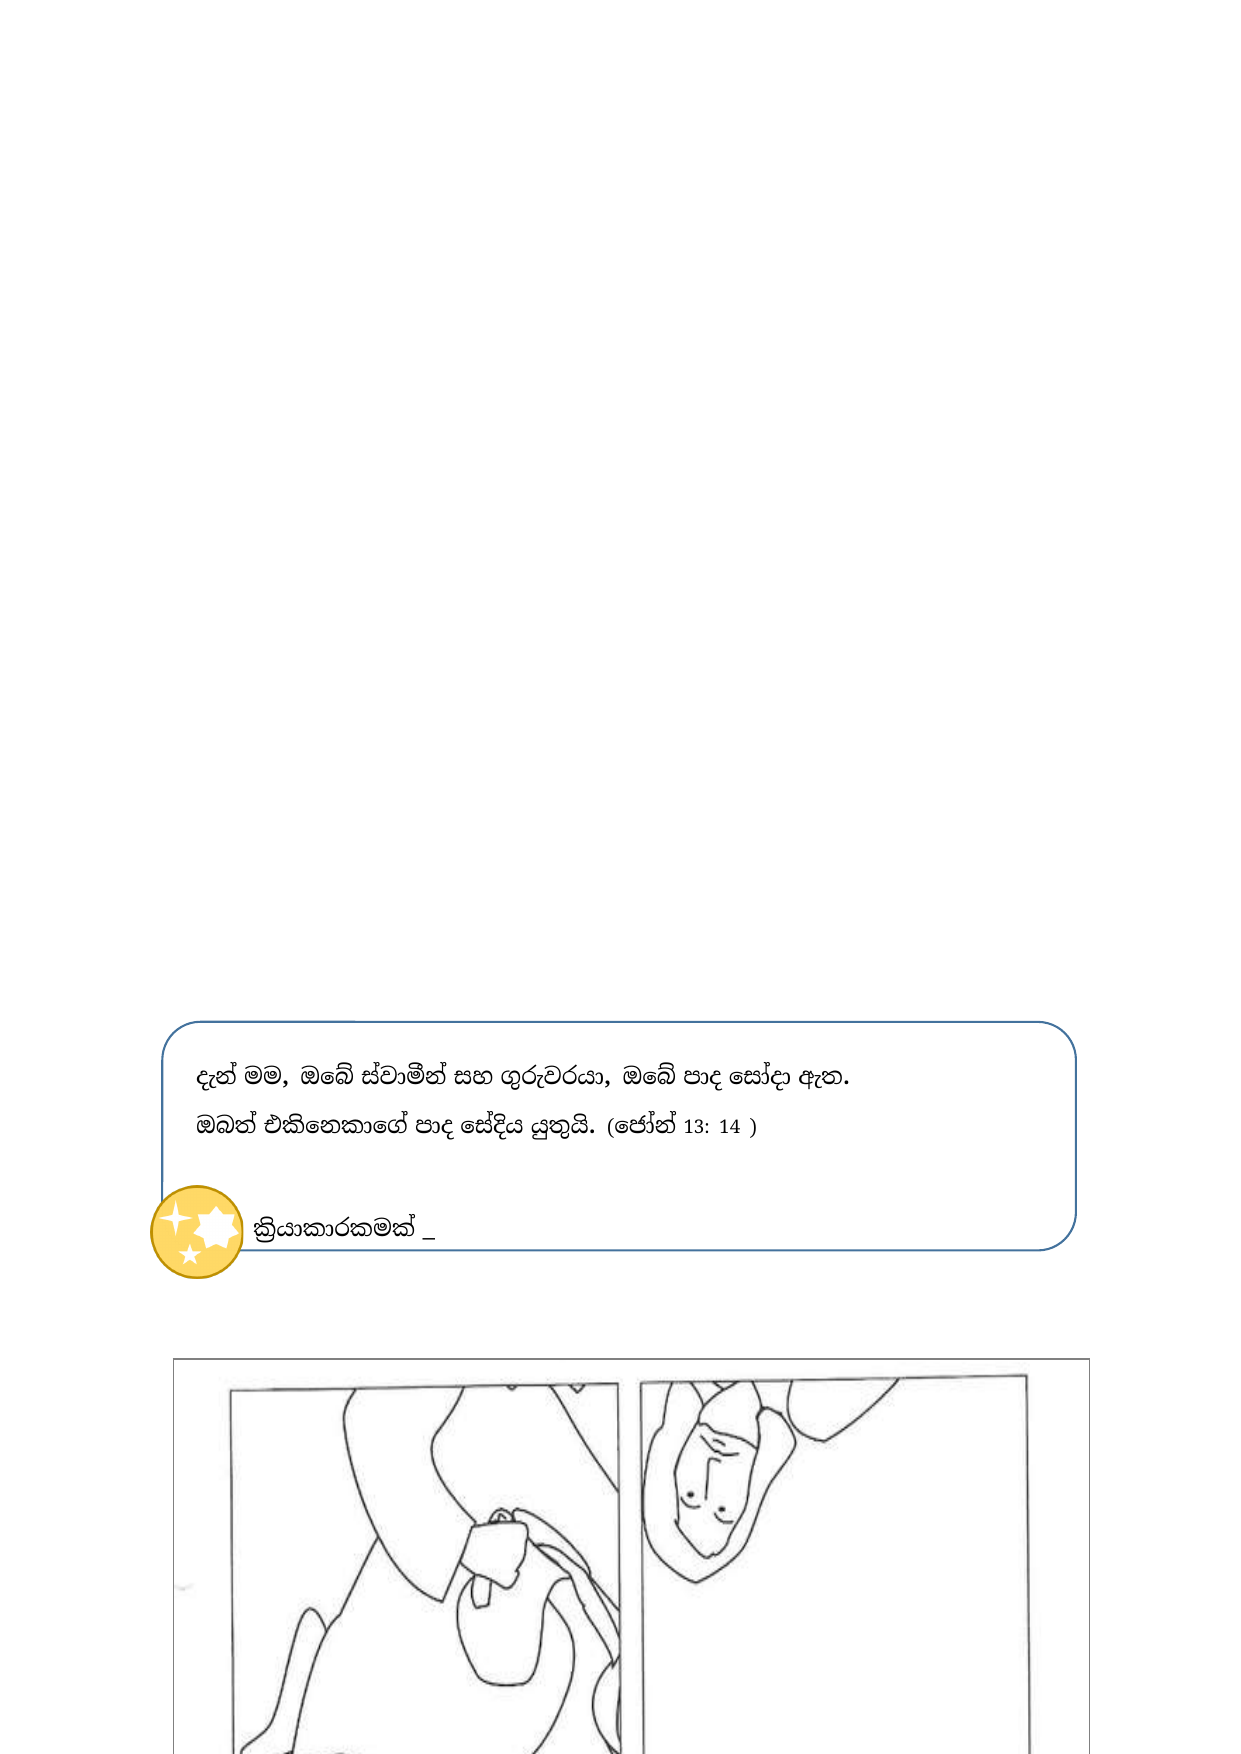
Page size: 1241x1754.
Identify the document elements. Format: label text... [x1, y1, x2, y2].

text ඔබත් එකිනෙකාගේ පාද සේදිය යුතුයි. (ජෝන් 13: 14 ) [150, 1111, 1090, 1141]
text ක්‍රියාකාරකමක් _ [244, 1211, 1090, 1244]
picture [174, 1360, 1089, 1754]
text දැන් මම, ඔබේ ස්වාමීන් සහ ගුරුවරයා, ඔබේ පාද සෝදා ඇත. [150, 1062, 1090, 1092]
picture [150, 1185, 244, 1279]
